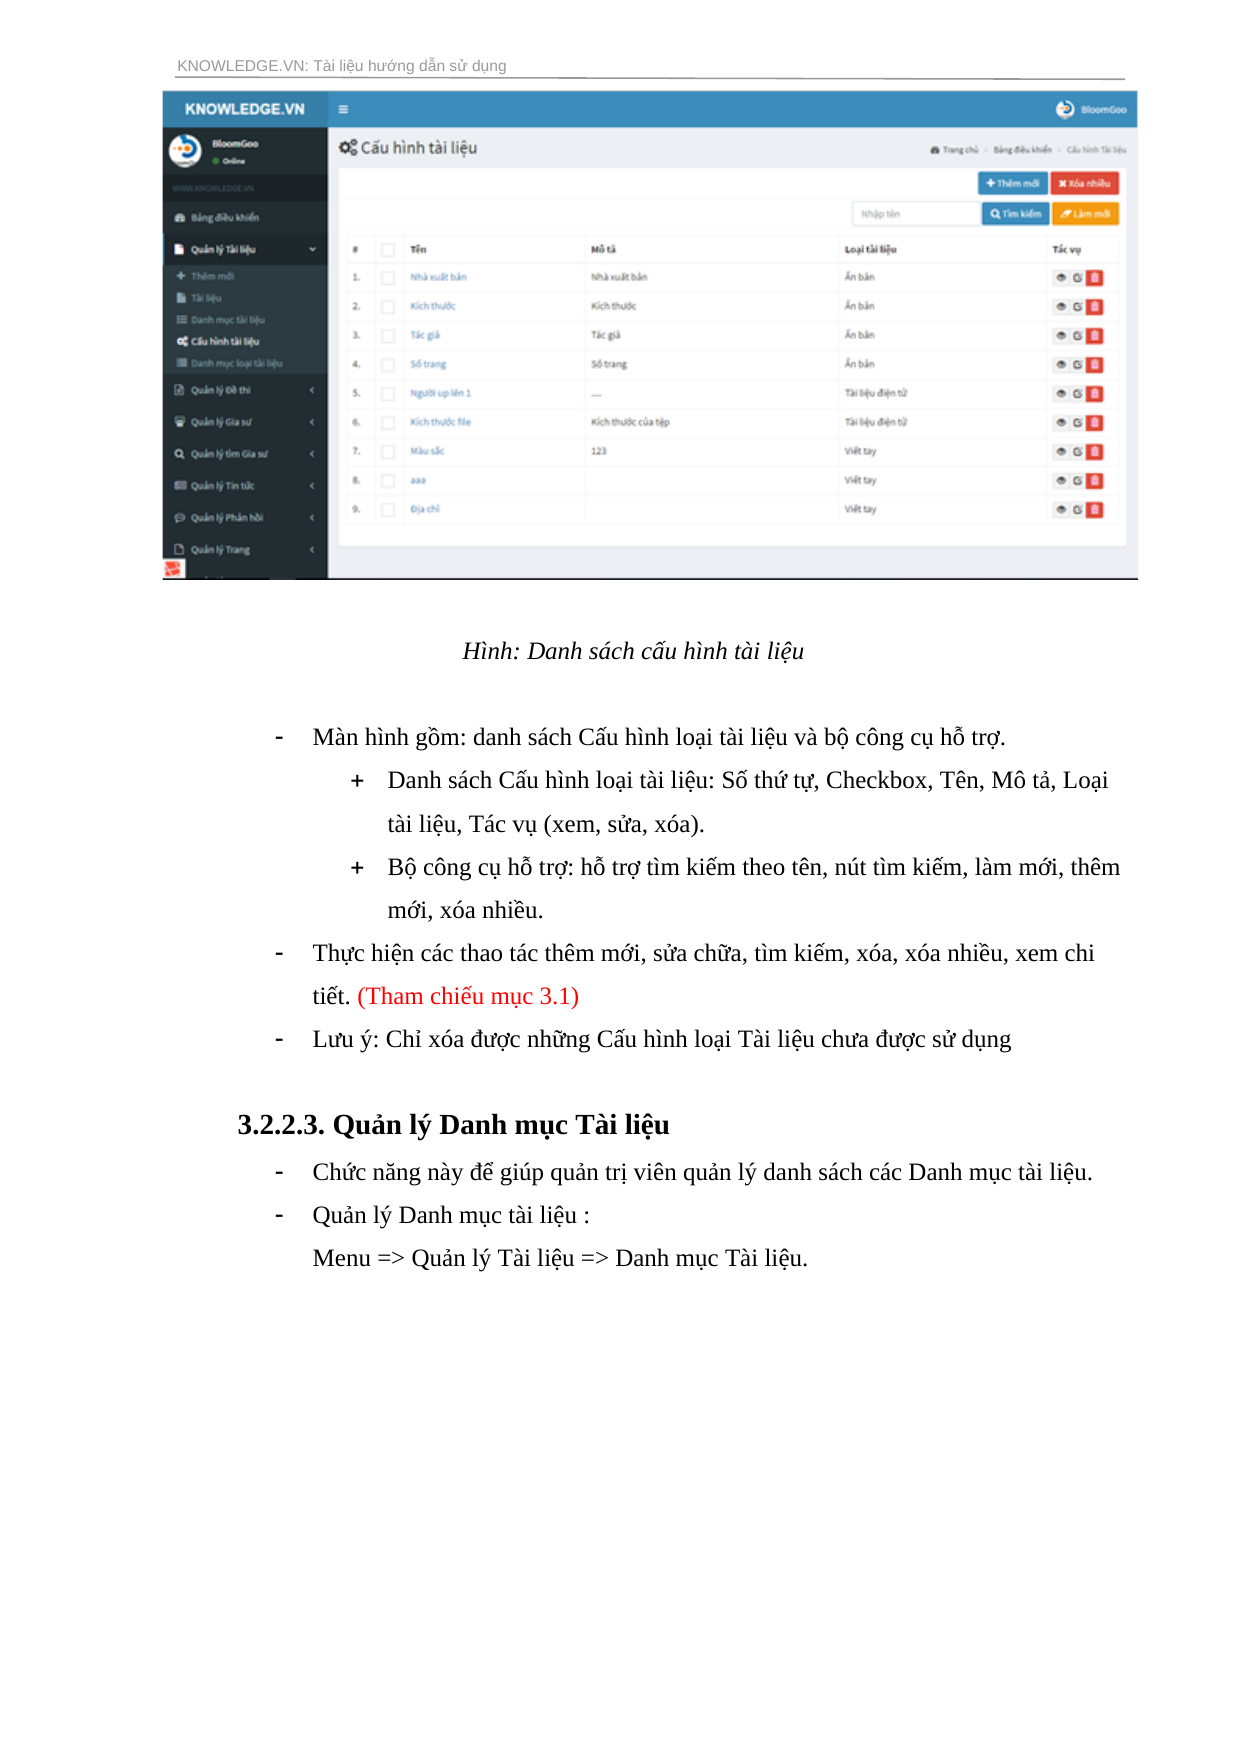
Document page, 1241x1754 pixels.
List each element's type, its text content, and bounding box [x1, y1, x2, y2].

text Hình: Danh sách cấu hình tài liệu [162, 636, 1138, 665]
list Thực hiện các thao tác thêm mới, sửa chữa, tìm kiếm, xóa, xóa nhiều, xem chi tiết. (Tham chiếu mục 3.1) [275, 938, 1138, 1010]
list Quản lý Danh mục tài liệu : [275, 1200, 1138, 1229]
picture [162, 90, 1139, 580]
list Lưu ý: Chỉ xóa được những Cấu hình loại Tài liệu chưa được sử dụng [275, 1024, 1138, 1053]
text Menu => Quản lý Tài liệu => Danh mục Tài liệu. [237, 1243, 1138, 1272]
list Danh sách Cấu hình loại tài liệu: Số thứ tự, Checkbox, Tên, Mô tả, Loại tài liệu, Tác vụ (xem, sửa, xóa). [350, 766, 1138, 837]
list Chức năng này để giúp quản trị viên quản lý danh sách các Danh mục tài liệu. [275, 1157, 1138, 1186]
text 3.2.2.3. Quản lý Danh mục Tài liệu [162, 1107, 1138, 1140]
list Màn hình gồm: danh sách Cấu hình loại tài liệu và bộ công cụ hỗ trợ. [275, 722, 1138, 751]
list Bộ công cụ hỗ trợ: hỗ trợ tìm kiếm theo tên, nút tìm kiếm, làm mới, thêm mới, xóa nhiều. [350, 852, 1138, 924]
